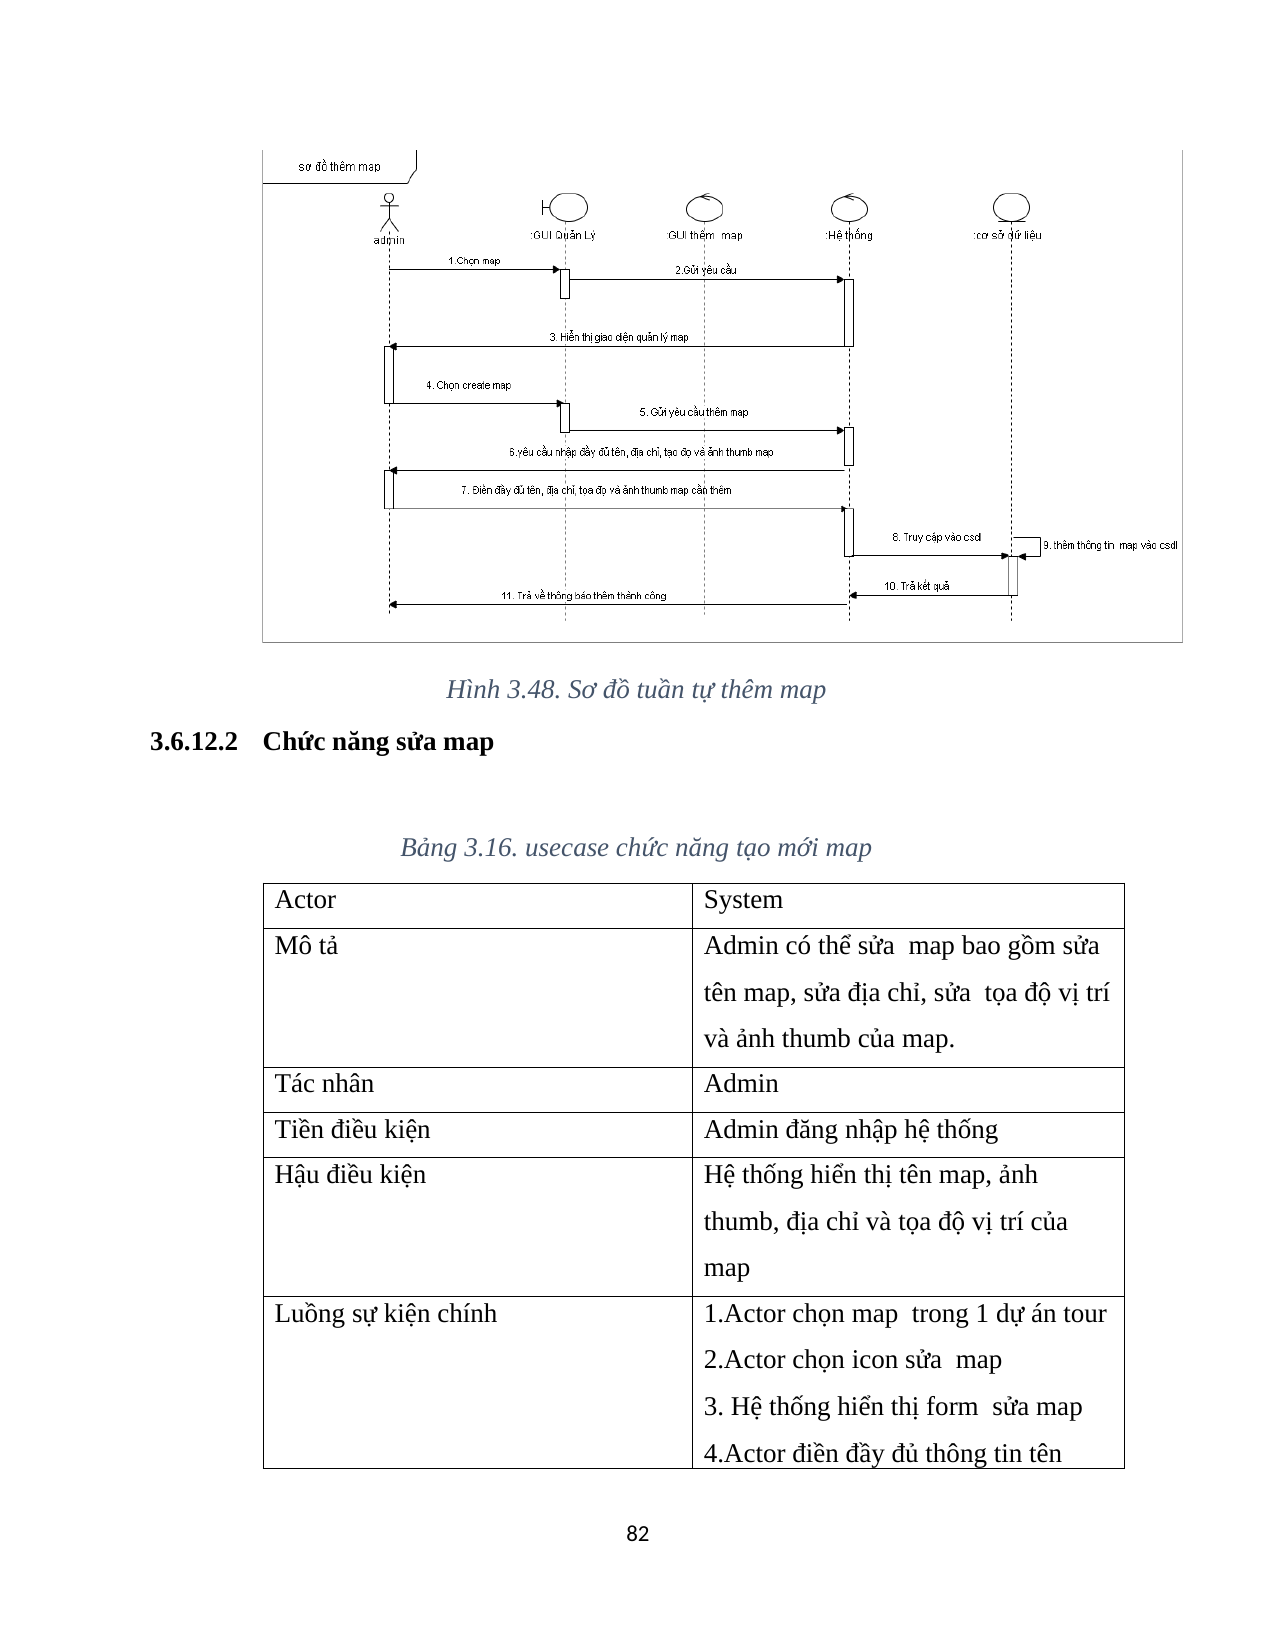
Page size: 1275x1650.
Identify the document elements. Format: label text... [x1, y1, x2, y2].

table_cell Tiền điều kiện [264, 1113, 692, 1157]
table_cell Luồng sự kiện chính [264, 1297, 692, 1468]
table_cell Admin đăng nhập hệ thống [693, 1113, 1124, 1157]
picture [262, 150, 1183, 643]
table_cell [693, 1297, 1124, 1468]
table_cell Hệ thống hiển thị tên map, ảnh thumb, địa chỉ và tọa độ vị trí của map [693, 1158, 1124, 1296]
text Bảng 3.16. usecase chức năng tạo mới map [150, 831, 1125, 862]
list Chức năng sửa map [150, 725, 1125, 756]
table_header Actor [264, 884, 692, 928]
table_cell Admin [693, 1068, 1124, 1112]
table_header System [693, 884, 1124, 928]
table_cell Mô tả [264, 929, 692, 1067]
table_cell Tác nhân [264, 1068, 692, 1112]
text Hình 3.41. Sơ đồ tuần tự thêm map [150, 673, 1125, 704]
table_cell Admin có thể sửa map bao gồm sửa tên map, sửa địa chỉ, sửa tọa độ vị trí và ảnh thumb của map. [693, 929, 1124, 1067]
table_cell Hậu điều kiện [264, 1158, 692, 1296]
